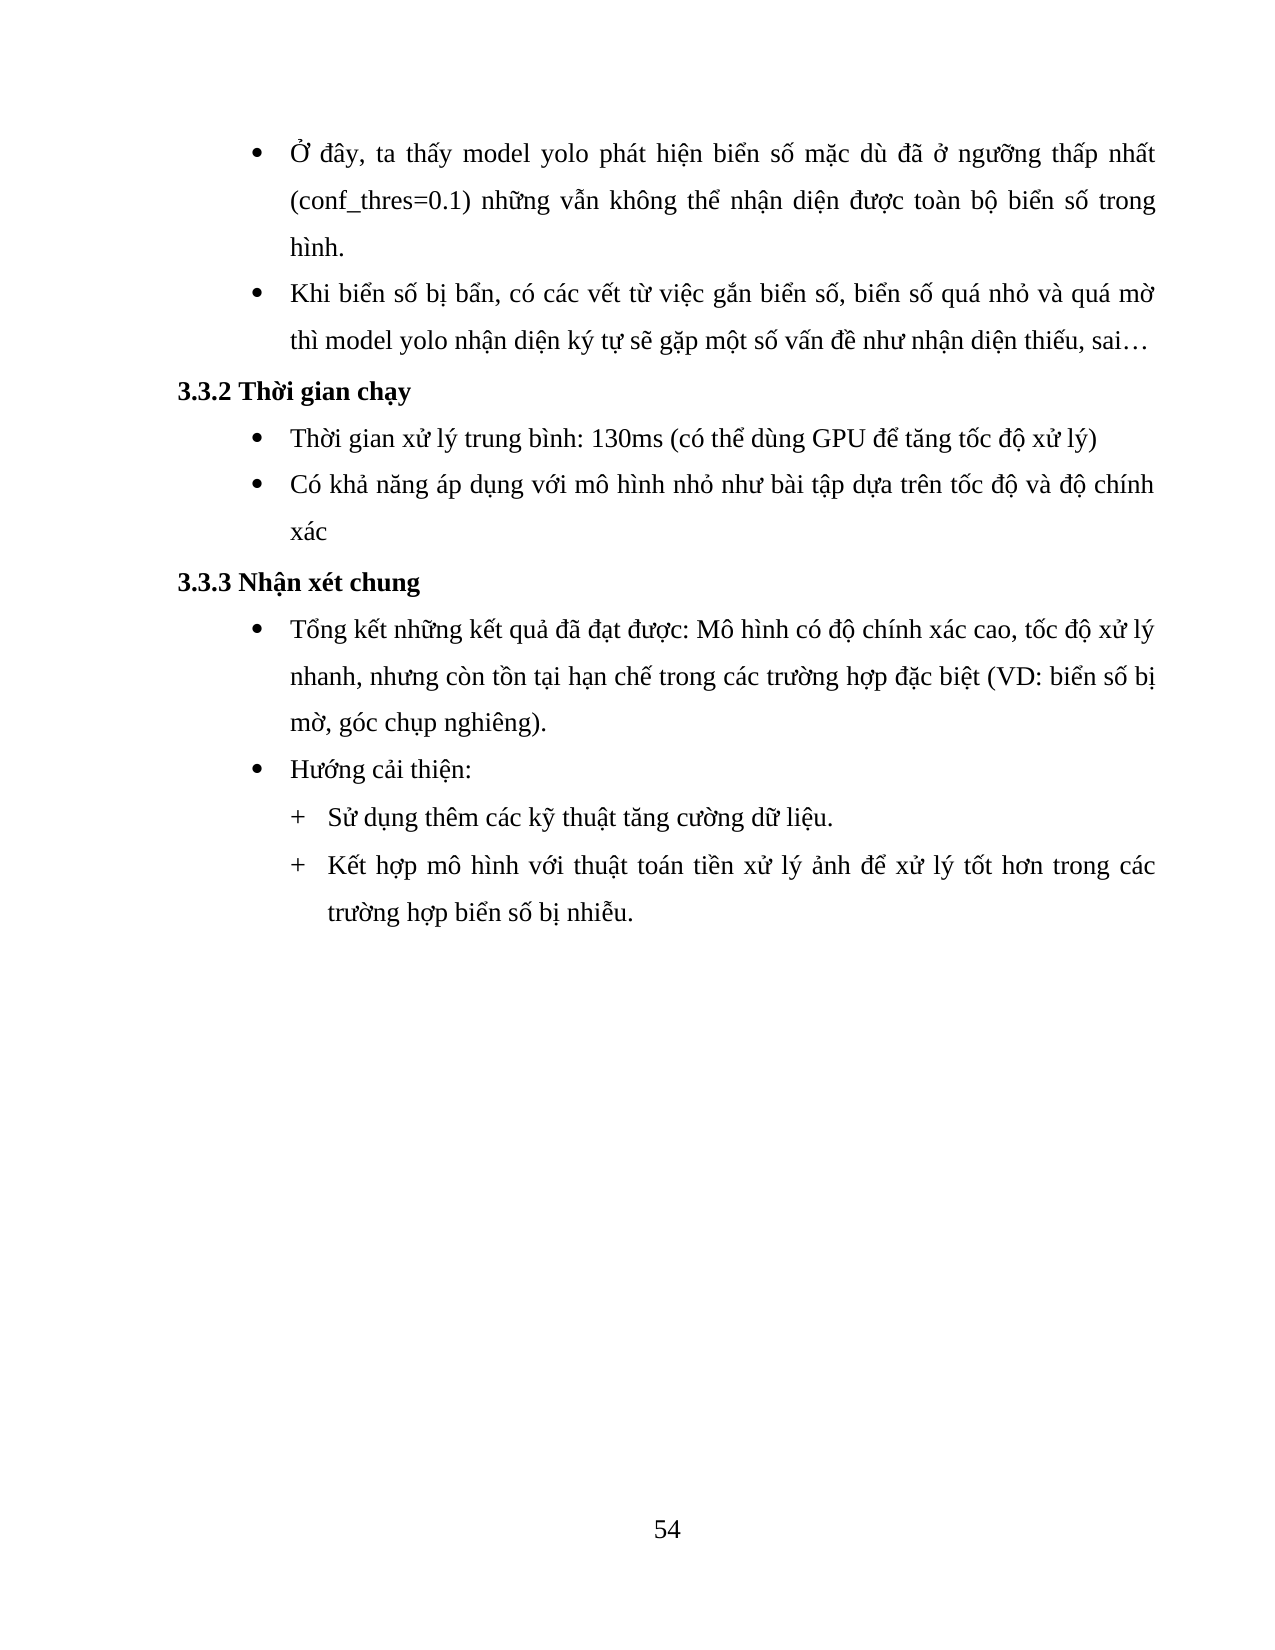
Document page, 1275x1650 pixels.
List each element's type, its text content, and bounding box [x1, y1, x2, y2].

list Kết hợp mô hình với thuật toán tiền xử lý ảnh để xử lý tốt hơn trong các trường hợp biển số bị nhiễu. [290, 848, 1157, 927]
list Sử dụng thêm các kỹ thuật tăng cường dữ liệu. [290, 800, 1157, 832]
list Khi biển số bị bẩn, có các vết từ việc gắn biển số, biển số quá nhỏ và quá mờ thì model yolo nhận diện ký tự sẽ gặp một số vấn đề như nhận diện thiếu, sai… [252, 277, 1157, 355]
subtitle 3.3.3 Nhận xét chung [177, 566, 1157, 597]
list Thời gian xử lý trung bình: 130ms (có thể dùng GPU để tăng tốc độ xử lý) [252, 422, 1157, 453]
list Hướng cải thiện: [252, 753, 1157, 784]
subtitle 3.3.2 Thời gian chạy [177, 375, 1157, 406]
list Tổng kết những kết quả đã đạt được: Mô hình có độ chính xác cao, tốc độ xử lý nhanh, nhưng còn tồn tại hạn chế trong các trường hợp đặc biệt (VD: biển số bị mờ, góc chụp nghiêng). [252, 613, 1157, 737]
list Có khả năng áp dụng với mô hình nhỏ như bài tập dựa trên tốc độ và độ chính xác [252, 468, 1157, 546]
list Ở đây, ta thấy model yolo phát hiện biển số mặc dù đã ở ngưỡng thấp nhất (conf_thres=0.1) những vẫn không thể nhận diện được toàn bộ biển số trong hình. [252, 137, 1157, 262]
